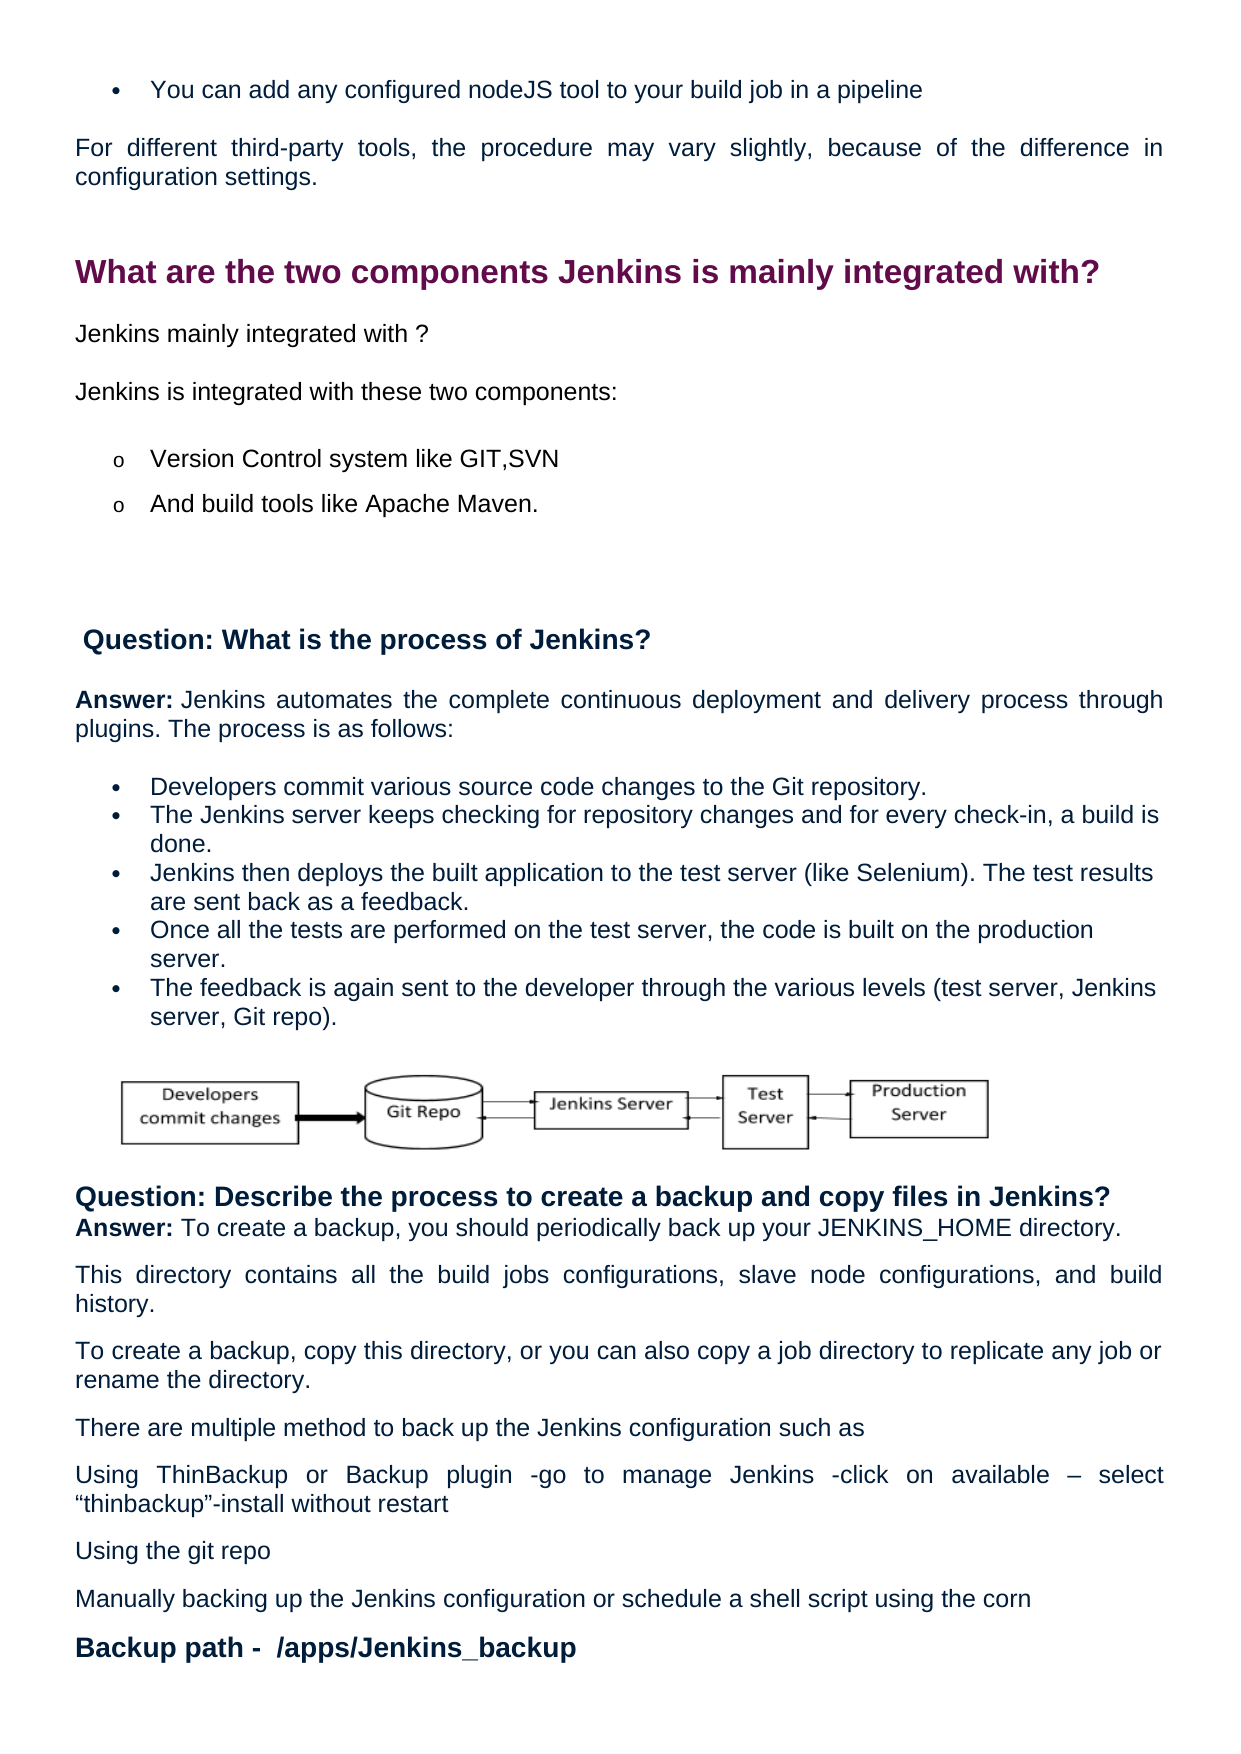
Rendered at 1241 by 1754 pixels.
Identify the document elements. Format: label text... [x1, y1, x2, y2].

text Answer: To create a backup, you should periodically back up your JENKINS_HOME directory. [75, 1213, 1165, 1241]
text For different third-party tools, the procedure may vary slightly, because of the difference in configuration settings. [75, 133, 1165, 190]
list Once all the tests are performed on the test server, the code is built on the production server. [112, 915, 1165, 973]
text Jenkins mainly integrated with ? [75, 319, 1165, 348]
list Jenkins then deploys the built application to the test server (like Selenium). The test results are sent back as a feedback. [112, 858, 1165, 915]
text Backup path - /apps/Jenkins_backup [75, 1631, 1165, 1664]
list Version Control system like GIT,SVN [112, 435, 1165, 474]
text Answer: Jenkins automates the complete continuous deployment and delivery process through plugins. The process is as follows: [75, 685, 1165, 742]
text Using the git repo [75, 1536, 1165, 1565]
list The Jenkins server keeps checking for repository changes and for every check-in, a build is done. [112, 800, 1165, 858]
subtitle What are the two components Jenkins is mainly integrated with? [75, 252, 1165, 290]
list The feedback is again sent to the developer through the various levels (test server, Jenkins server, Git repo). [112, 973, 1165, 1030]
text There are multiple method to back up the Jenkins configuration such as [75, 1413, 1165, 1441]
text Question: What is the process of Jenkins? [75, 617, 1165, 656]
picture [75, 1059, 1015, 1162]
text Using ThinBackup or Backup plugin -go to manage Jenkins -click on available – select “thinbackup”-install without restart [75, 1460, 1165, 1518]
text This directory contains all the build jobs configurations, slave node configurations, and build history. [75, 1260, 1165, 1318]
text To create a backup, copy this directory, or you can also copy a job directory to replicate any job or rename the directory. [75, 1336, 1165, 1394]
list You can add any configured nodeJS tool to your build job in a pipeline [112, 75, 1165, 104]
list And build tools like Apache Maven. [112, 480, 1165, 519]
list Developers commit various source code changes to the Git repository. [112, 771, 1165, 800]
text Question: Describe the process to create a backup and copy files in Jenkins? [75, 1180, 1165, 1213]
text Jenkins is integrated with these two components: [75, 377, 1165, 406]
text Manually backing up the Jenkins configuration or schedule a shell script using the corn [75, 1584, 1165, 1613]
